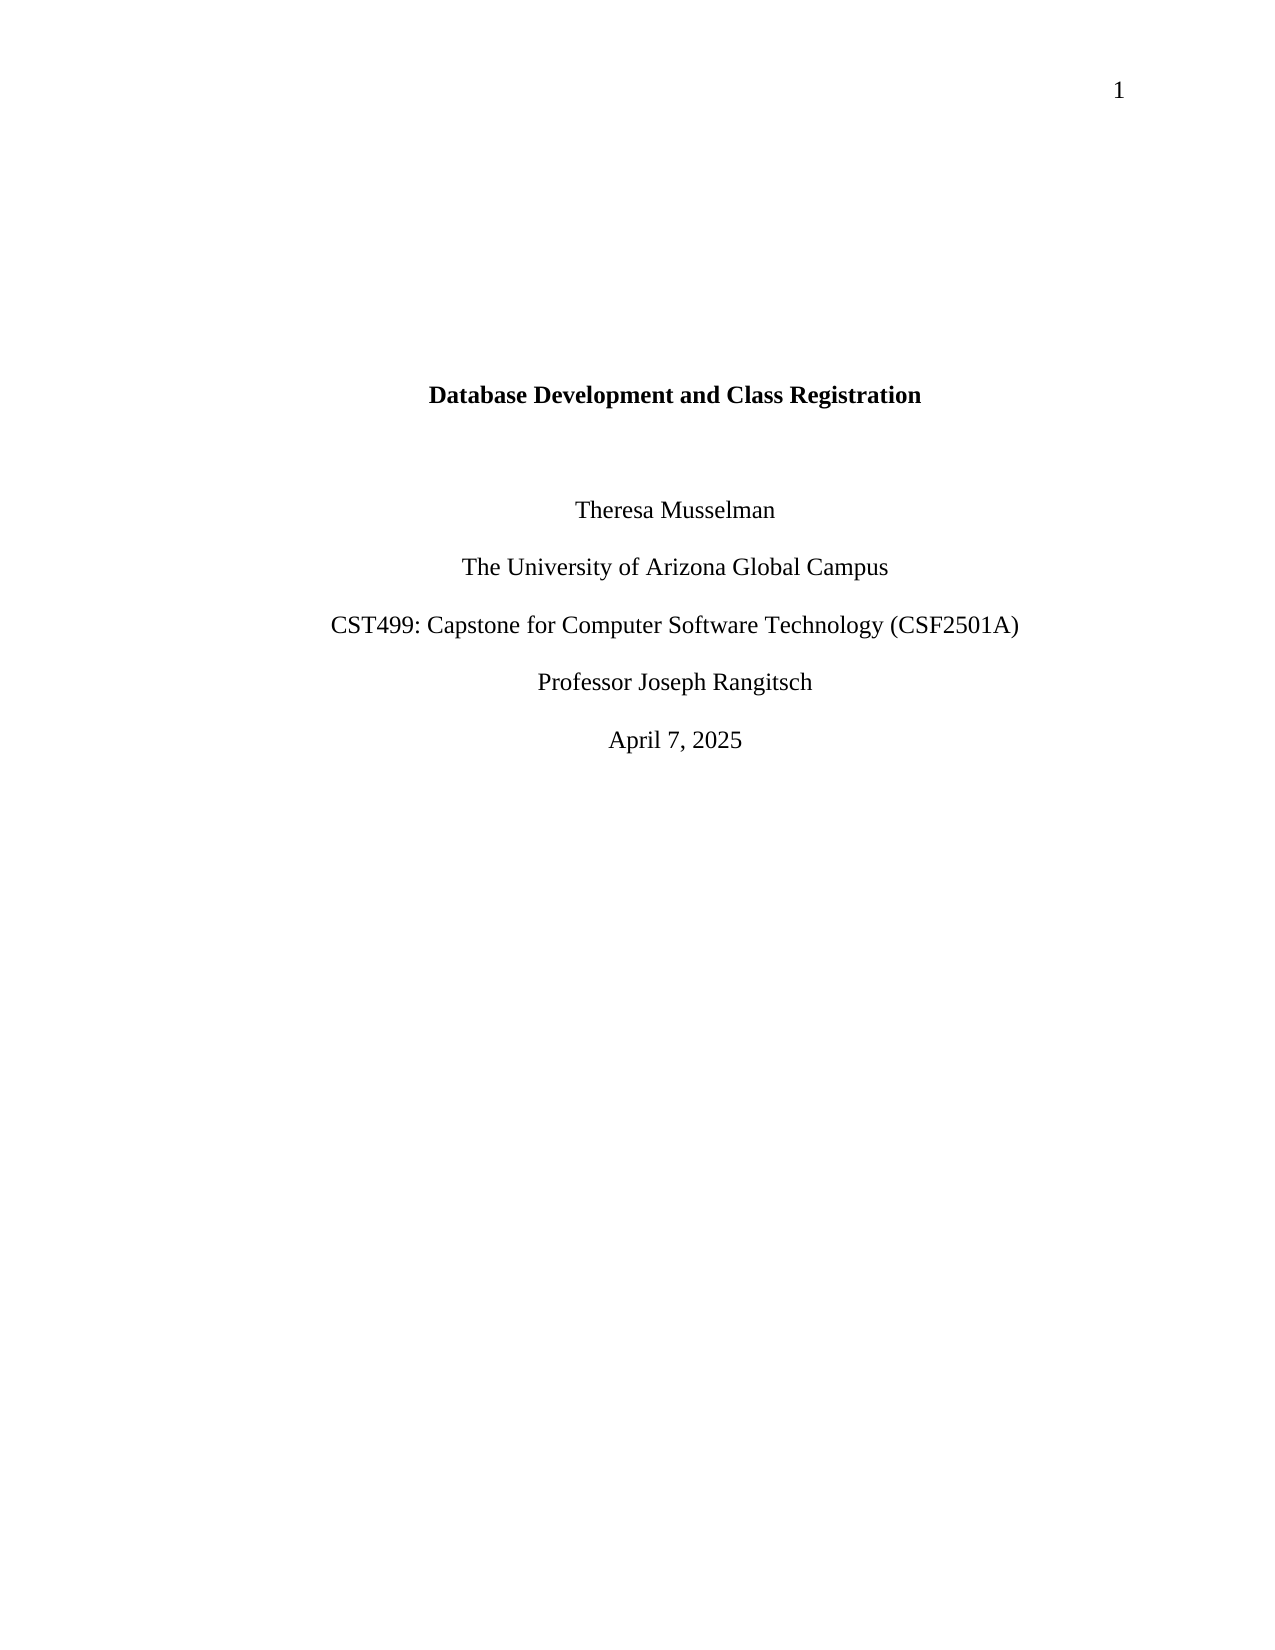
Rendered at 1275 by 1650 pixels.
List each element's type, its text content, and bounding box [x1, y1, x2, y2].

text Database Development and Class Registration [225, 380, 1125, 409]
text Professor Joseph Rangitsch [150, 667, 1125, 696]
text The University of Arizona Global Campus [150, 552, 1125, 581]
text CST499: Capstone for Computer Software Technology (CSF2501A) [150, 610, 1125, 639]
text April 7, 2025 [150, 725, 1125, 754]
text Theresa Musselman [150, 495, 1125, 524]
